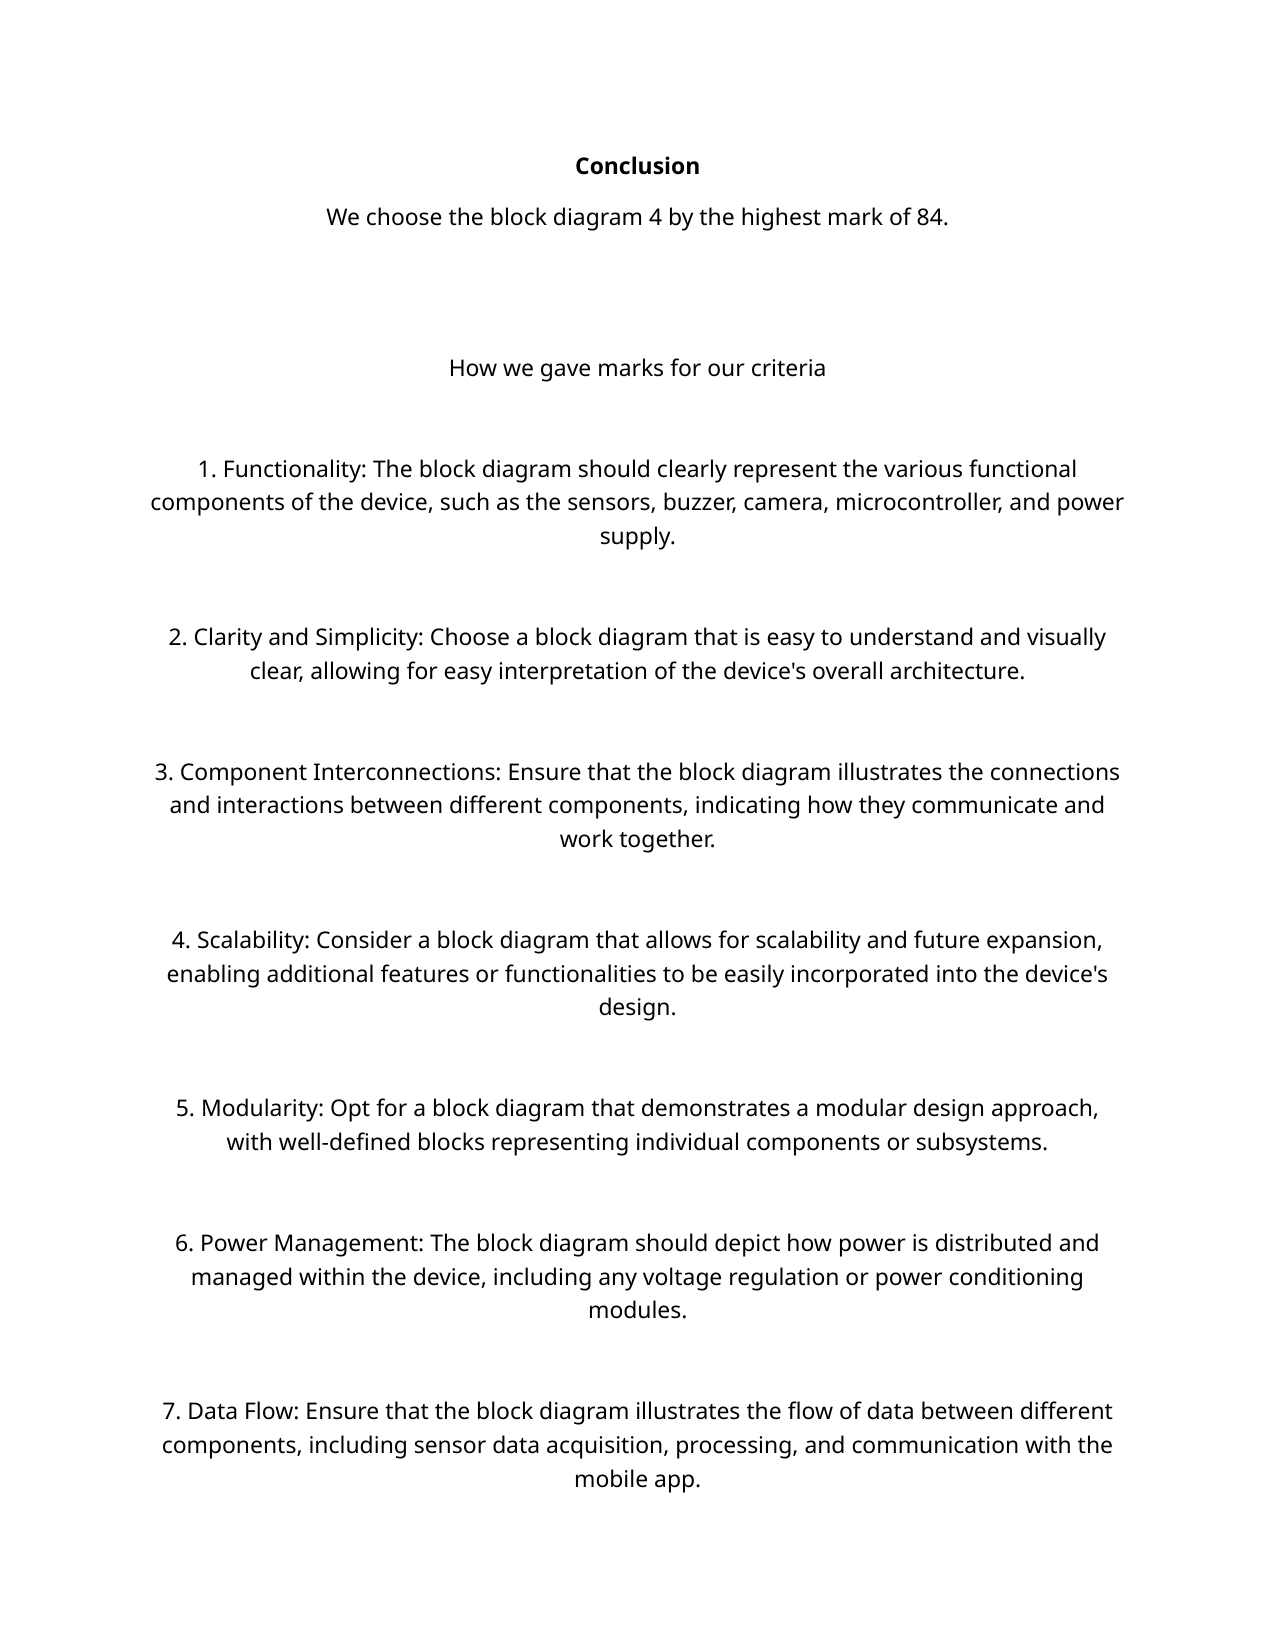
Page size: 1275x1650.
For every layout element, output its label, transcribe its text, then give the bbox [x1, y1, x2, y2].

text 4. Scalability: Consider a block diagram that allows for scalability and future expansion, enabling additional features or functionalities to be easily incorporated into the device's design. [150, 924, 1125, 1022]
text Conclusion [150, 150, 1125, 181]
text 7. Data Flow: Ensure that the block diagram illustrates the flow of data between different components, including sensor data acquisition, processing, and communication with the mobile app. [150, 1395, 1125, 1494]
text 3. Component Interconnections: Ensure that the block diagram illustrates the connections and interactions between different components, indicating how they communicate and work together. [150, 755, 1125, 854]
text 6. Power Management: The block diagram should depict how power is distributed and managed within the device, including any voltage regulation or power conditioning modules. [150, 1227, 1125, 1325]
text 2. Clarity and Simplicity: Choose a block diagram that is easy to understand and visually clear, allowing for easy interpretation of the device's overall architecture. [150, 621, 1125, 686]
text We choose the block diagram 4 by the highest mark of 84. [150, 200, 1125, 232]
text 5. Modularity: Opt for a block diagram that demonstrates a modular design approach, with well-defined blocks representing individual components or subsystems. [150, 1092, 1125, 1157]
text How we gave marks for our criteria [150, 352, 1125, 383]
text 1. Functionality: The block diagram should clearly represent the various functional components of the device, such as the sensors, buzzer, camera, microcontroller, and power supply. [150, 452, 1125, 551]
